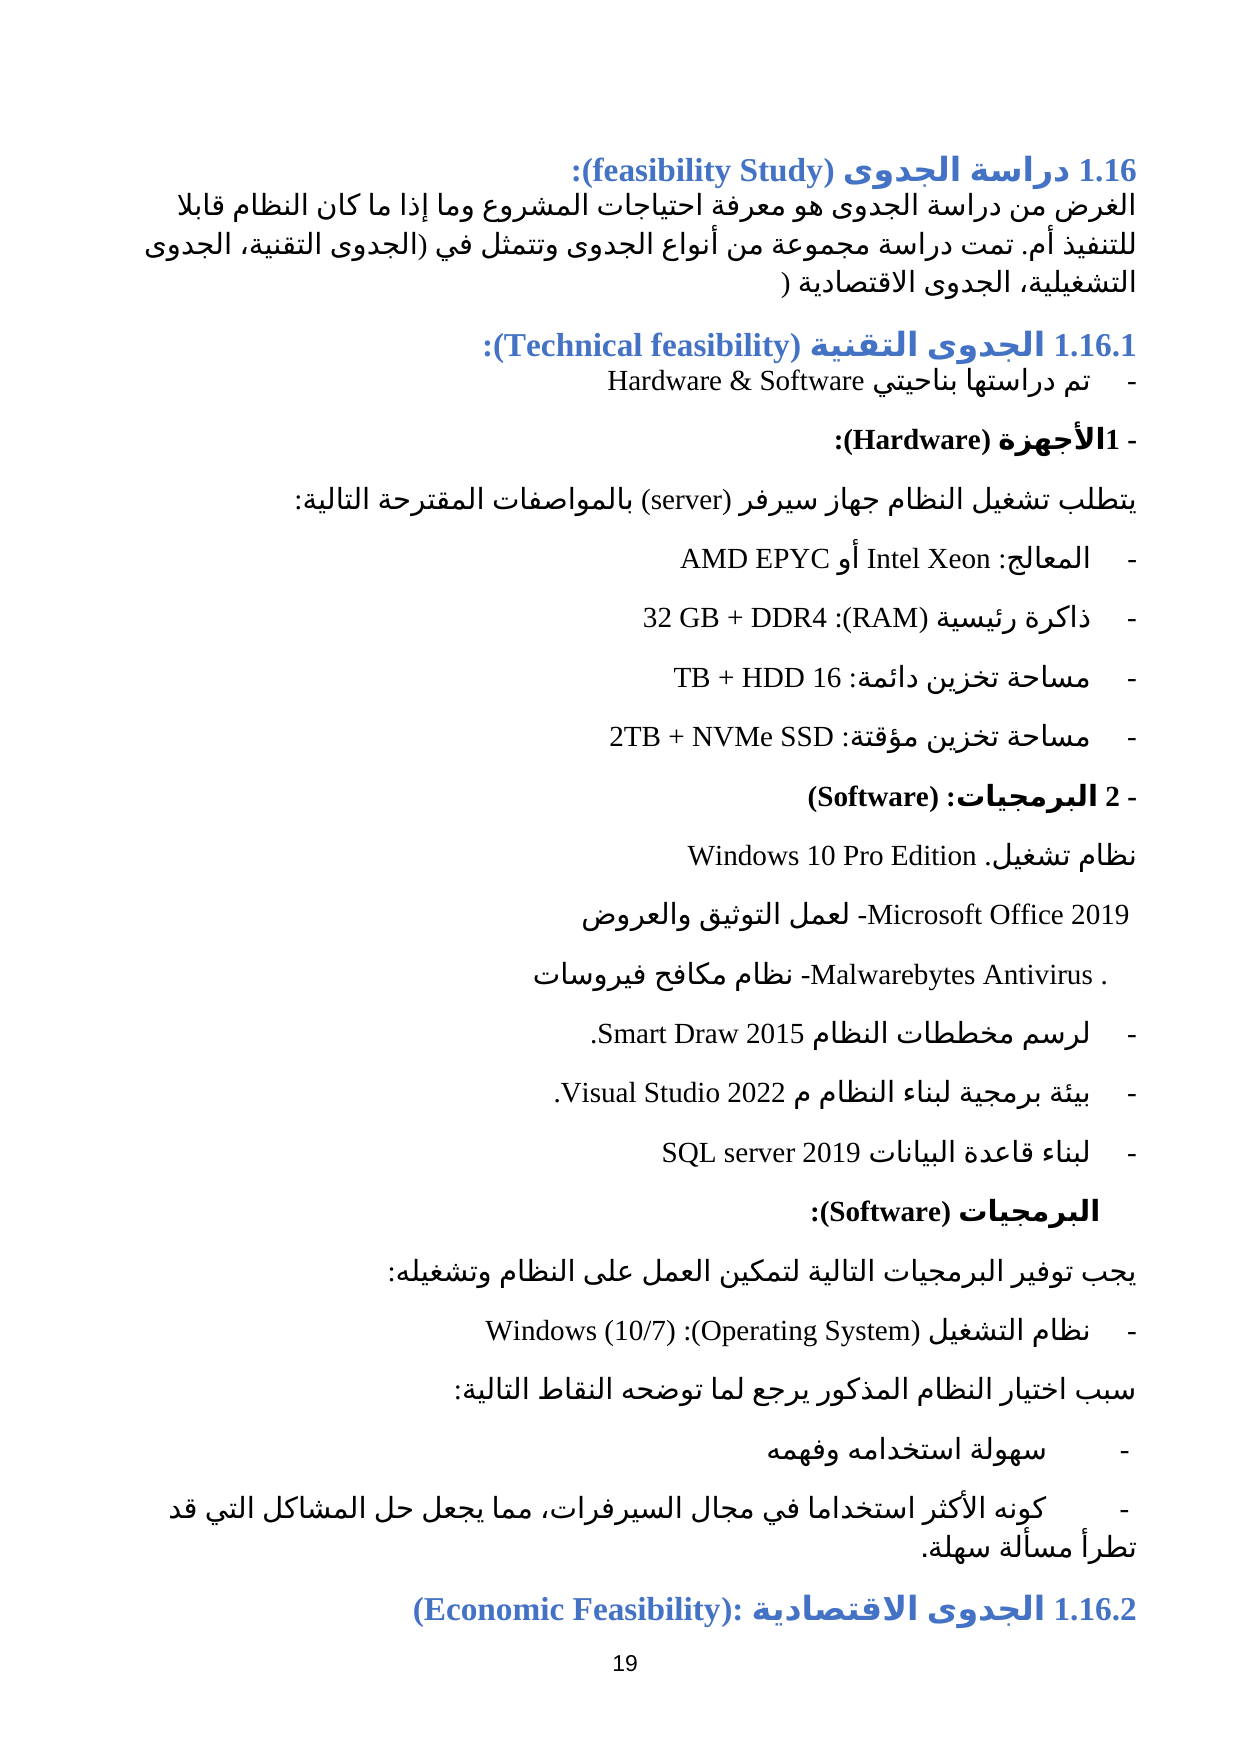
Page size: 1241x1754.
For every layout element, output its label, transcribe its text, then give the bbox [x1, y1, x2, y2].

text 1.16 دراسة الجدوى (feasibility Study): [112, 150, 1137, 188]
text - ذاكرة رئيسية (RAM): 32 GB + DDR4 [112, 601, 1137, 634]
text - سهولة استخدامه وفهمه [112, 1432, 1137, 1465]
text - نظام التشغيل (Operating System): Windows (10/7) [112, 1313, 1137, 1347]
text - لبناء قاعدة البيانات SQL server 2019 [112, 1135, 1137, 1168]
text البرمجيات (Software): [112, 1194, 1137, 1228]
text - لرسم مخططات النظام Smart Draw 2015. [112, 1016, 1137, 1050]
text يتطلب تشغيل النظام جهاز سيرفر (server) بالمواصفات المقترحة التالية: [112, 482, 1137, 515]
text نظام تشغيل. Windows 10 Pro Edition [112, 838, 1137, 872]
text سبب اختيار النظام المذكور يرجع لما توضحه النقاط التالية: [112, 1372, 1137, 1406]
text - تم دراستها بناحيتي Hardware & Software [112, 363, 1137, 397]
text 1.16.1 الجدوى التقنية (Technical feasibility): [112, 325, 1137, 363]
text - 2 البرمجيات: (Software) [112, 779, 1137, 812]
text يجب توفير البرمجيات التالية لتمكين العمل على النظام وتشغيله: [112, 1254, 1137, 1287]
text - بيئة برمجية لبناء النظام م Visual Studio 2022. [112, 1076, 1137, 1109]
text Microsoft Office 2019- لعمل التوثيق والعروض [112, 897, 1137, 931]
text - مساحة تخزين دائمة: 16 TB + HDD [112, 660, 1137, 693]
text - كونه الأكثر استخداما في مجال السيرفرات، مما يجعل حل المشاكل التي قد تطرأ مسألة سهلة. [112, 1491, 1137, 1563]
text الغرض من دراسة الجدوى هو معرفة احتياجات المشروع وما إذا ما كان النظام قابلا للتنفيذ أم. تمت دراسة مجموعة من أنواع الجدوى وتتمثل في (الجدوى التقنية، الجدوى التشغيلية، الجدوى الاقتصادية ( [112, 188, 1137, 299]
text - المعالج: Intel Xeon أو AMD EPYC [112, 541, 1137, 575]
text - مساحة تخزين مؤقتة: 2TB + NVMe SSD [112, 719, 1137, 753]
text . Malwarebytes Antivirus- نظام مكافح فيروسات [112, 957, 1137, 990]
text - 1الأجهزة (Hardware): [112, 422, 1137, 456]
text 1.16.2 الجدوى الاقتصادية :(Economic Feasibility) [112, 1589, 1137, 1627]
